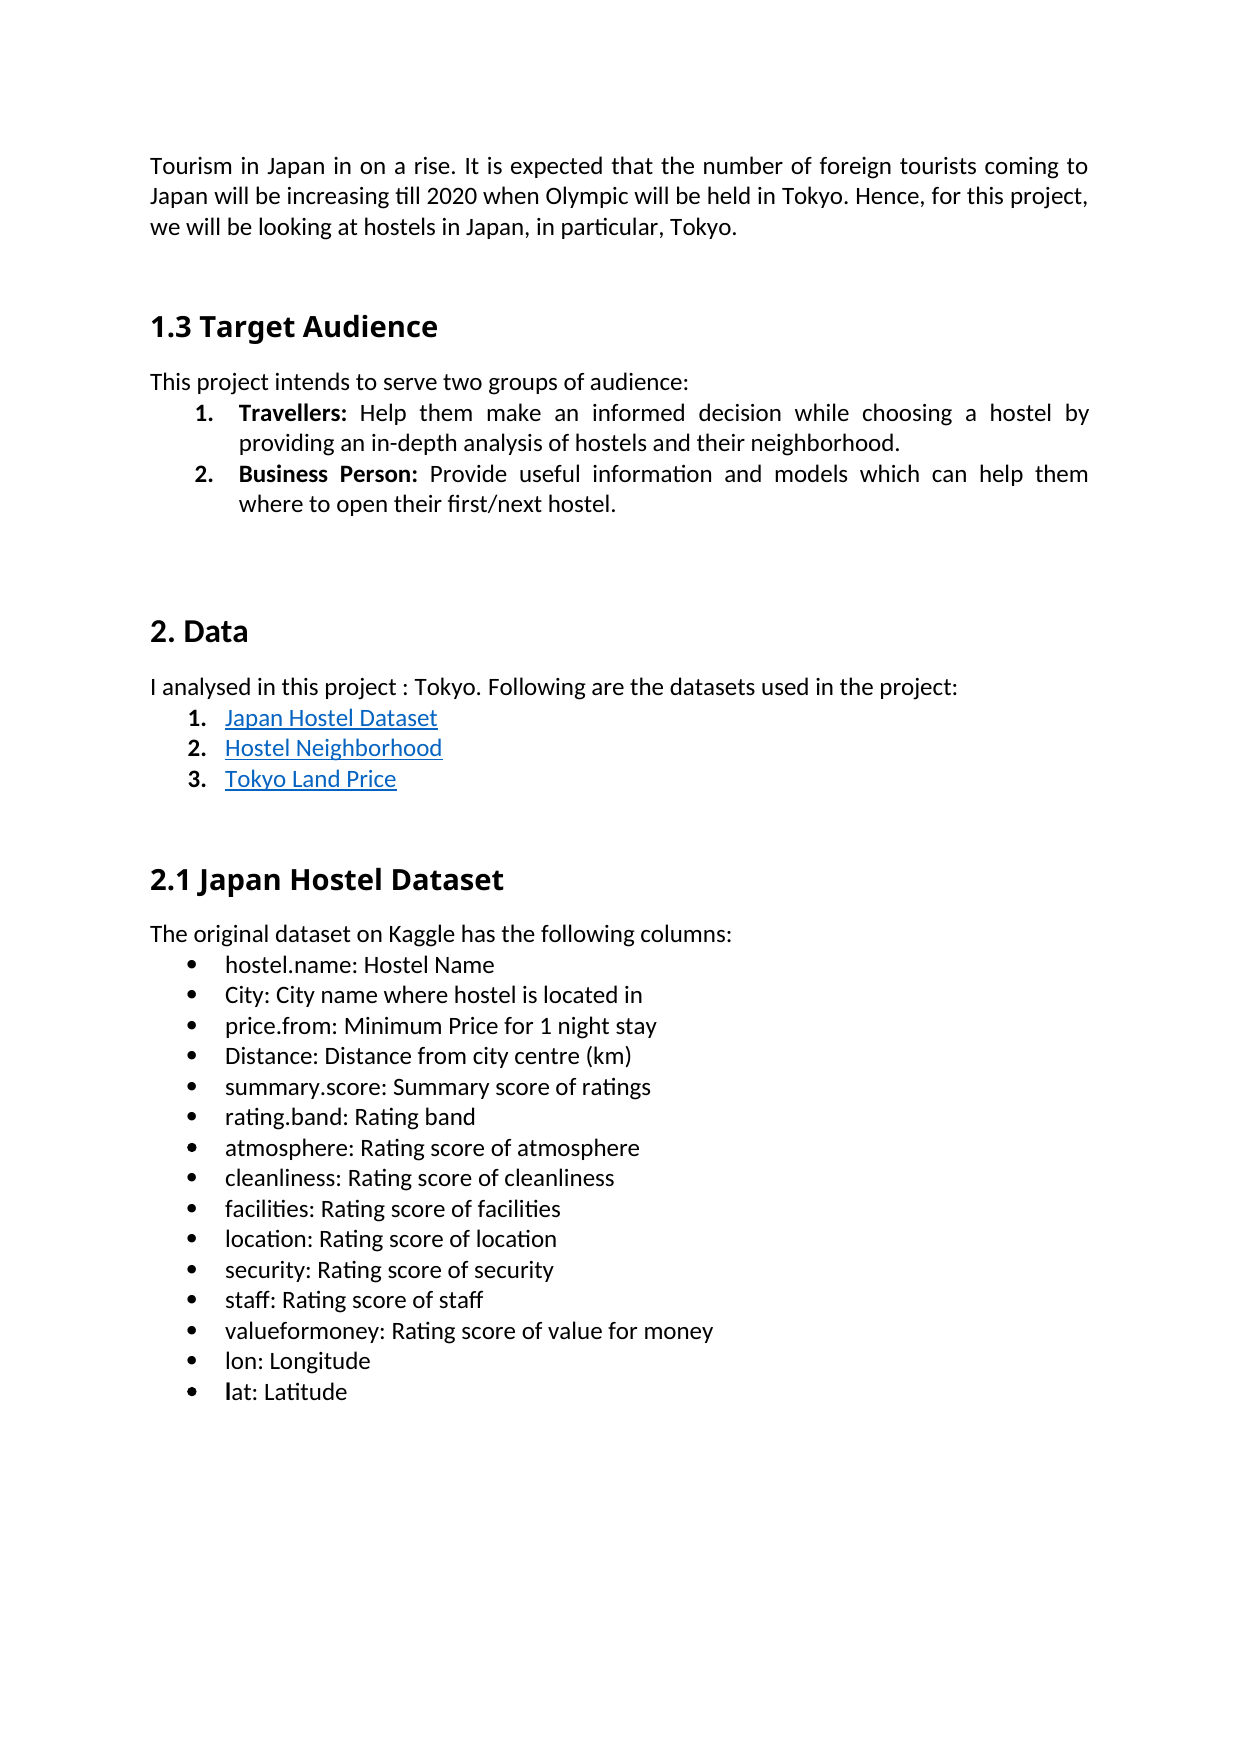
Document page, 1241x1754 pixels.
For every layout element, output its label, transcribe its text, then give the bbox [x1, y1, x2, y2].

text 1.3 Target Audience [150, 307, 1090, 346]
text The original dataset on Kaggle has the following columns: [150, 918, 1090, 949]
list Japan Hostel Dataset [187, 702, 1090, 732]
text I analysed in this project : Tokyo. Following are the datasets used in the project: [150, 671, 1090, 702]
list cleanliness: Rating score of cleanliness [187, 1162, 1090, 1193]
list facilities: Rating score of facilities [187, 1193, 1090, 1223]
list atmosphere: Rating score of atmosphere [187, 1132, 1090, 1162]
list lat: Latitude [187, 1376, 1090, 1407]
list security: Rating score of security [187, 1254, 1090, 1284]
text 2.1 Japan Hostel Dataset [150, 859, 1090, 898]
list lon: Longitude [187, 1346, 1090, 1376]
list valueformoney: Rating score of value for money [187, 1315, 1090, 1346]
list summary.score: Summary score of ratings [187, 1071, 1090, 1101]
list staff: Rating score of staff [187, 1284, 1090, 1315]
text This project intends to serve two groups of audience: [150, 366, 1090, 397]
list hostel.name: Hostel Name [187, 949, 1090, 979]
text Tourism in Japan in on a rise. It is expected that the number of foreign tourists coming to Japan will be increasing till 2020 when Olympic will be held in Tokyo. Hence, for this project, we will be looking at hostels in Japan, in particular, Tokyo. [150, 150, 1090, 242]
list Distance: Distance from city centre (km) [187, 1040, 1090, 1071]
list Hostel Neighborhood [187, 732, 1090, 763]
text 2. Data [150, 610, 1090, 651]
list Tokyo Land Price [187, 763, 1090, 793]
list location: Rating score of location [187, 1223, 1090, 1254]
list rating.band: Rating band [187, 1101, 1090, 1132]
list Travellers: Help them make an informed decision while choosing a hostel by providing an in-depth analysis of hostels and their neighborhood. [194, 397, 1090, 458]
list Business Person: Provide useful information and models which can help them where to open their first/next hostel. [194, 458, 1090, 519]
list price.from: Minimum Price for 1 night stay [187, 1010, 1090, 1040]
list City: City name where hostel is located in [187, 979, 1090, 1010]
